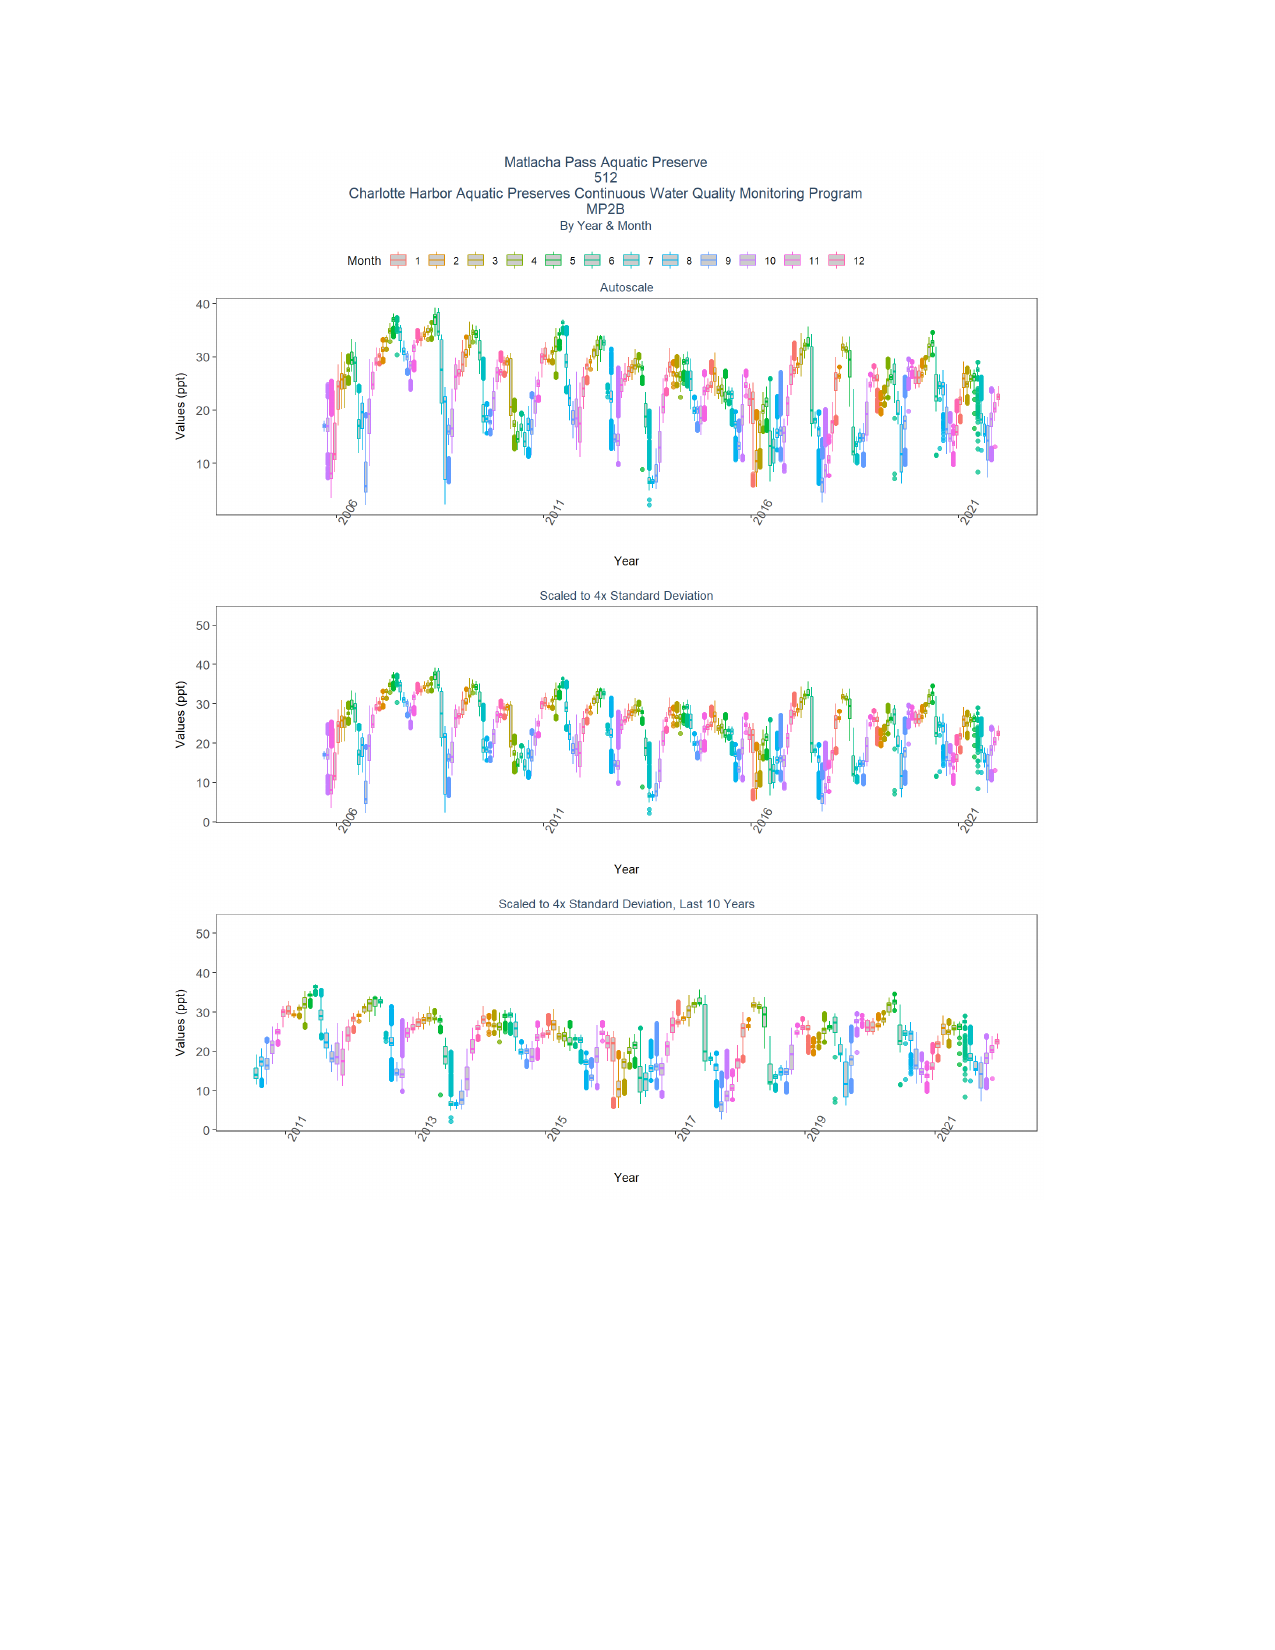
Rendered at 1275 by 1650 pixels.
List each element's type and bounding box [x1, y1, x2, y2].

picture [168, 150, 1044, 1200]
